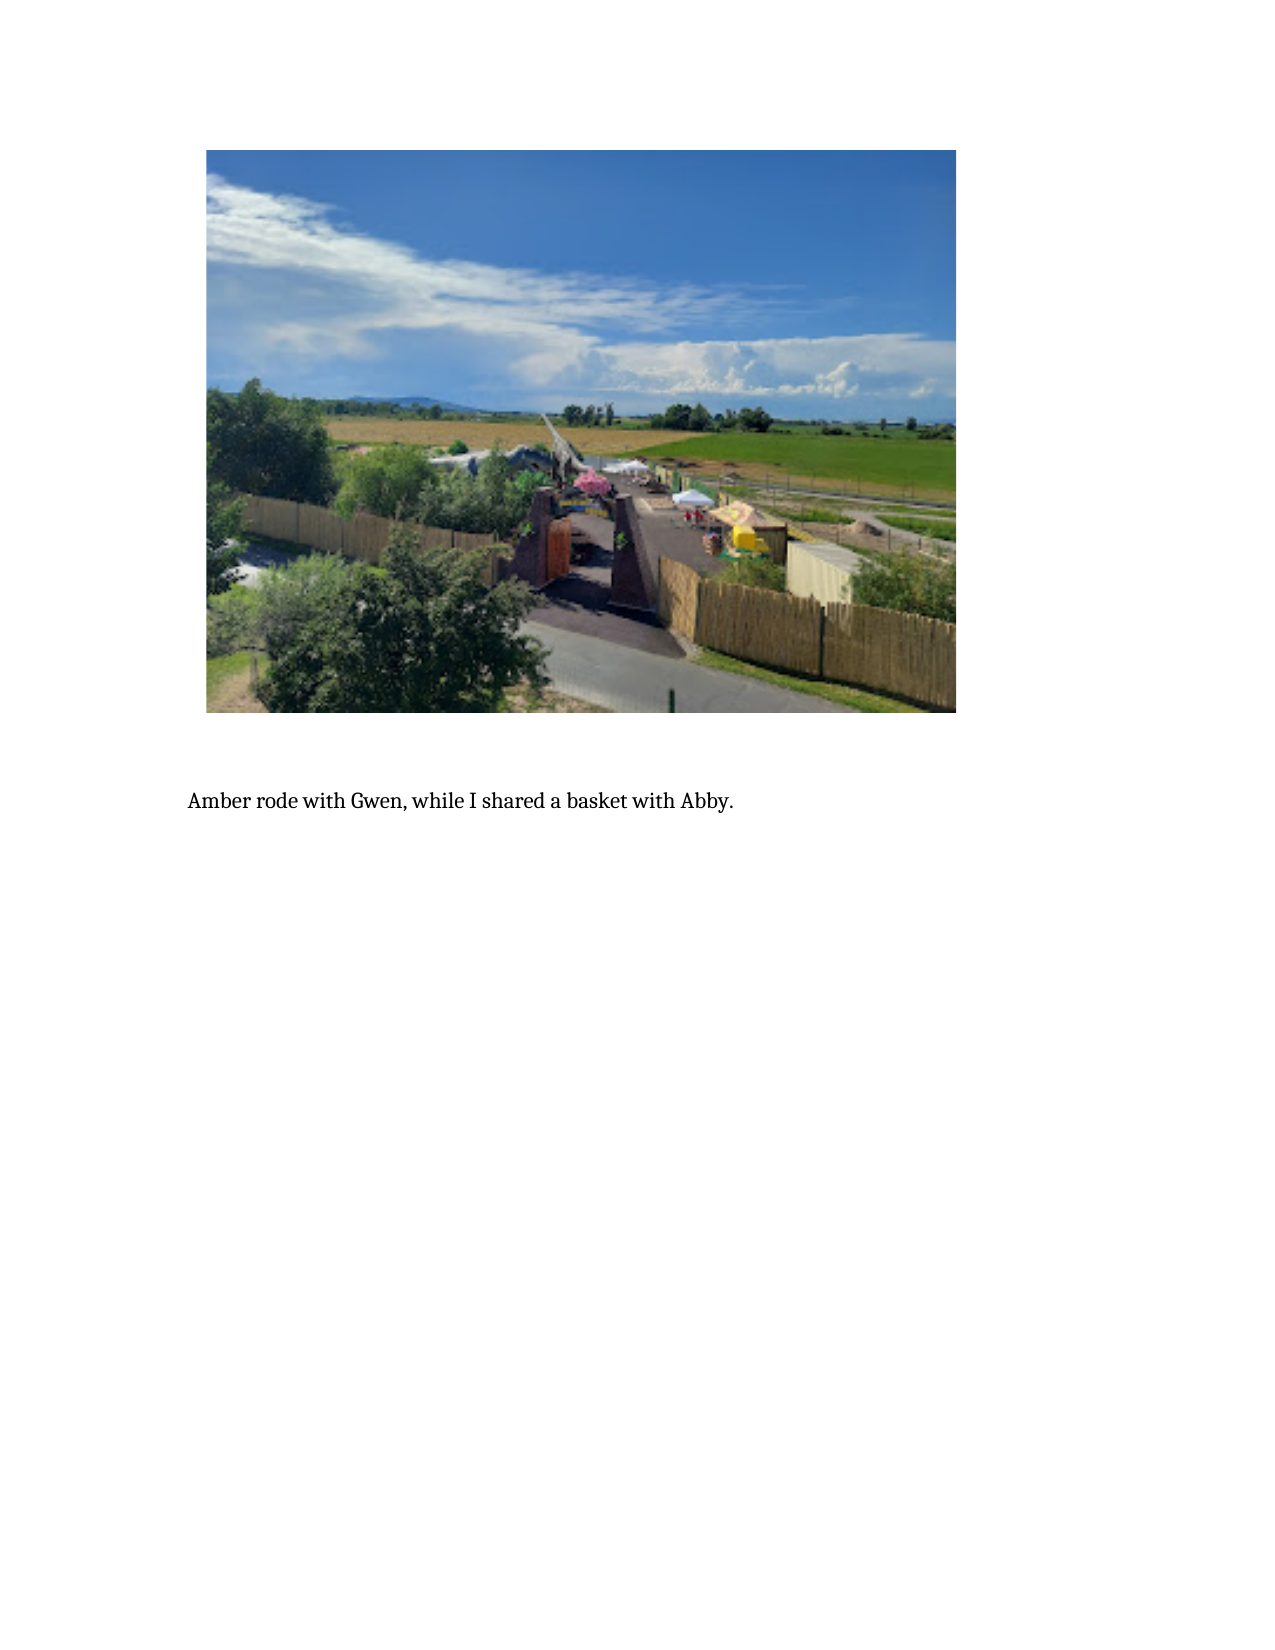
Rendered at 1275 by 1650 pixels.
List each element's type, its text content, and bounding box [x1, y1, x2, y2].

text Amber rode with Gwen, while I shared a basket with Abby. [187, 788, 1087, 814]
picture [206, 150, 957, 713]
